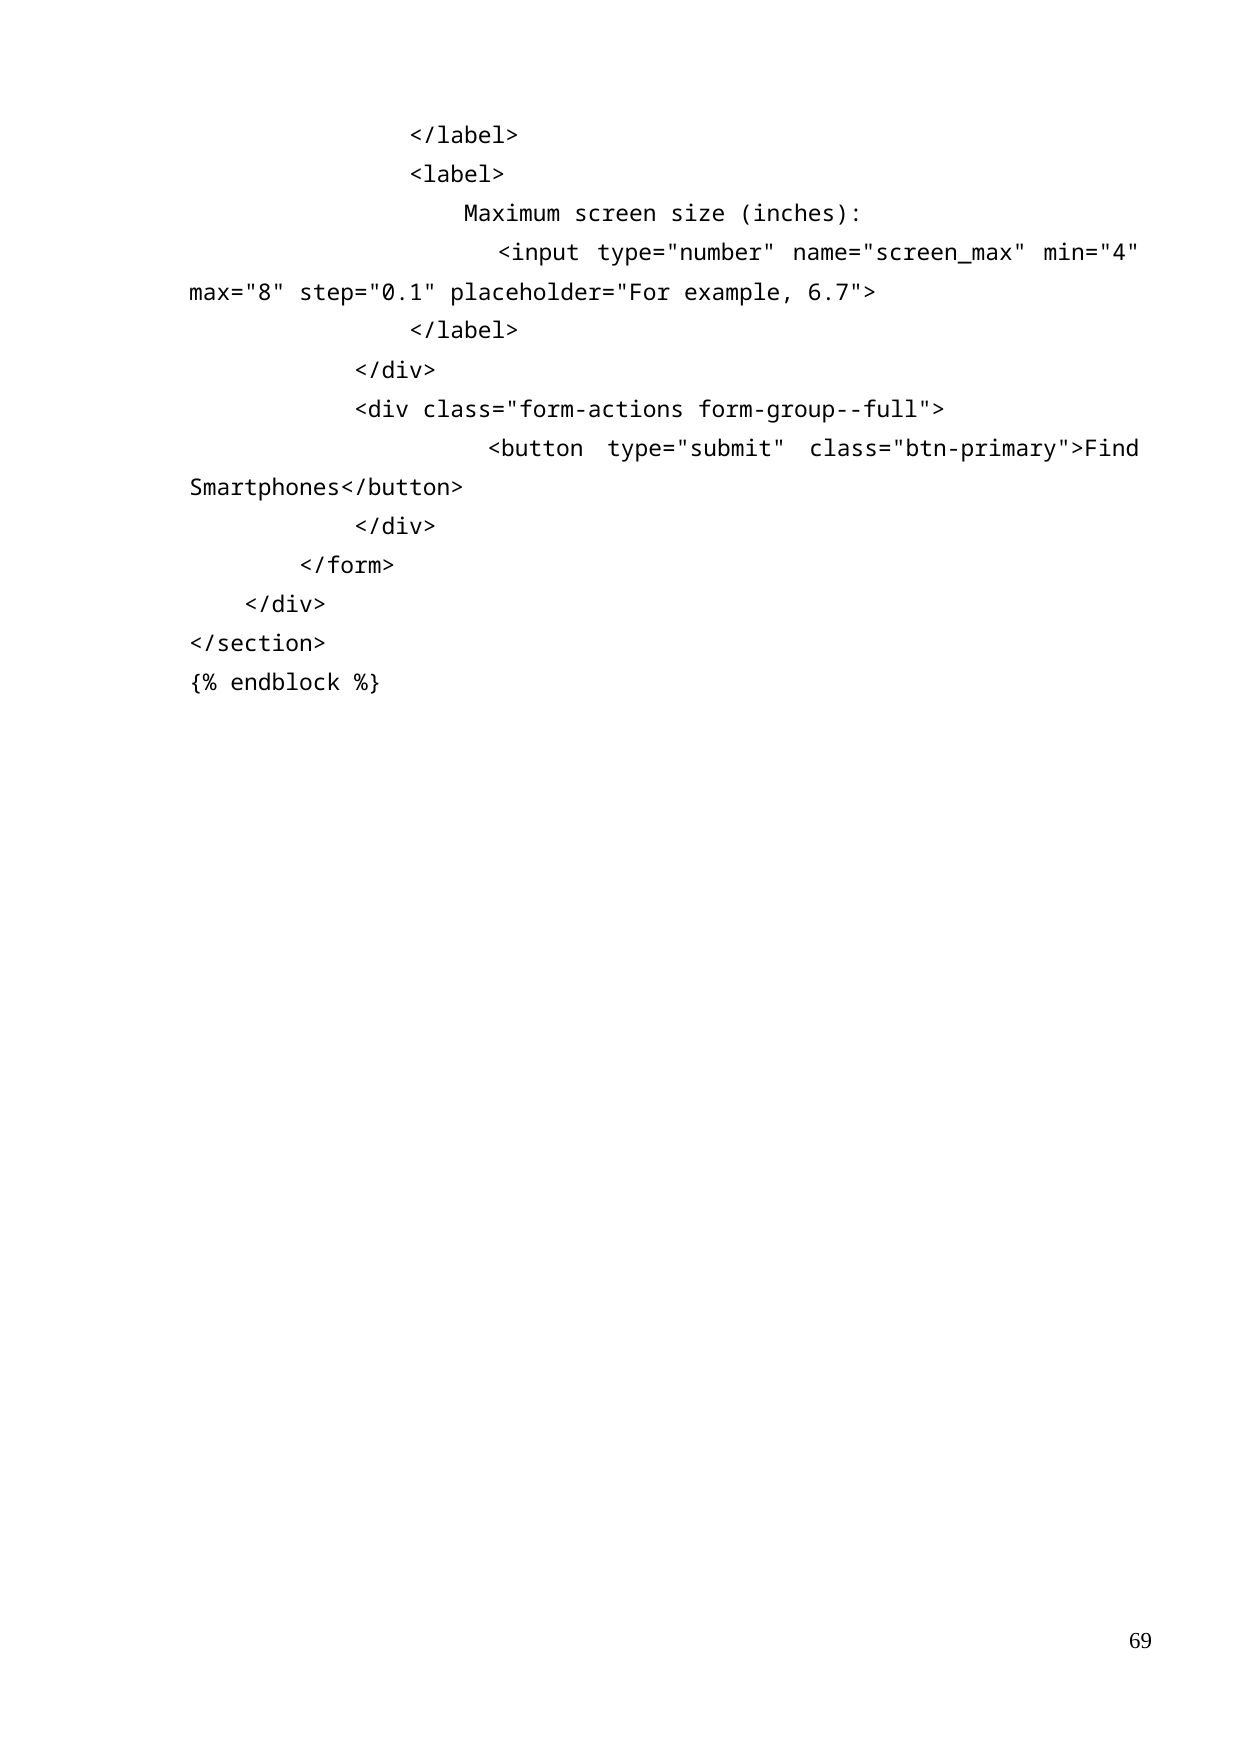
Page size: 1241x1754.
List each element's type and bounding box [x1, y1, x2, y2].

table_header [178, 119, 1151, 743]
